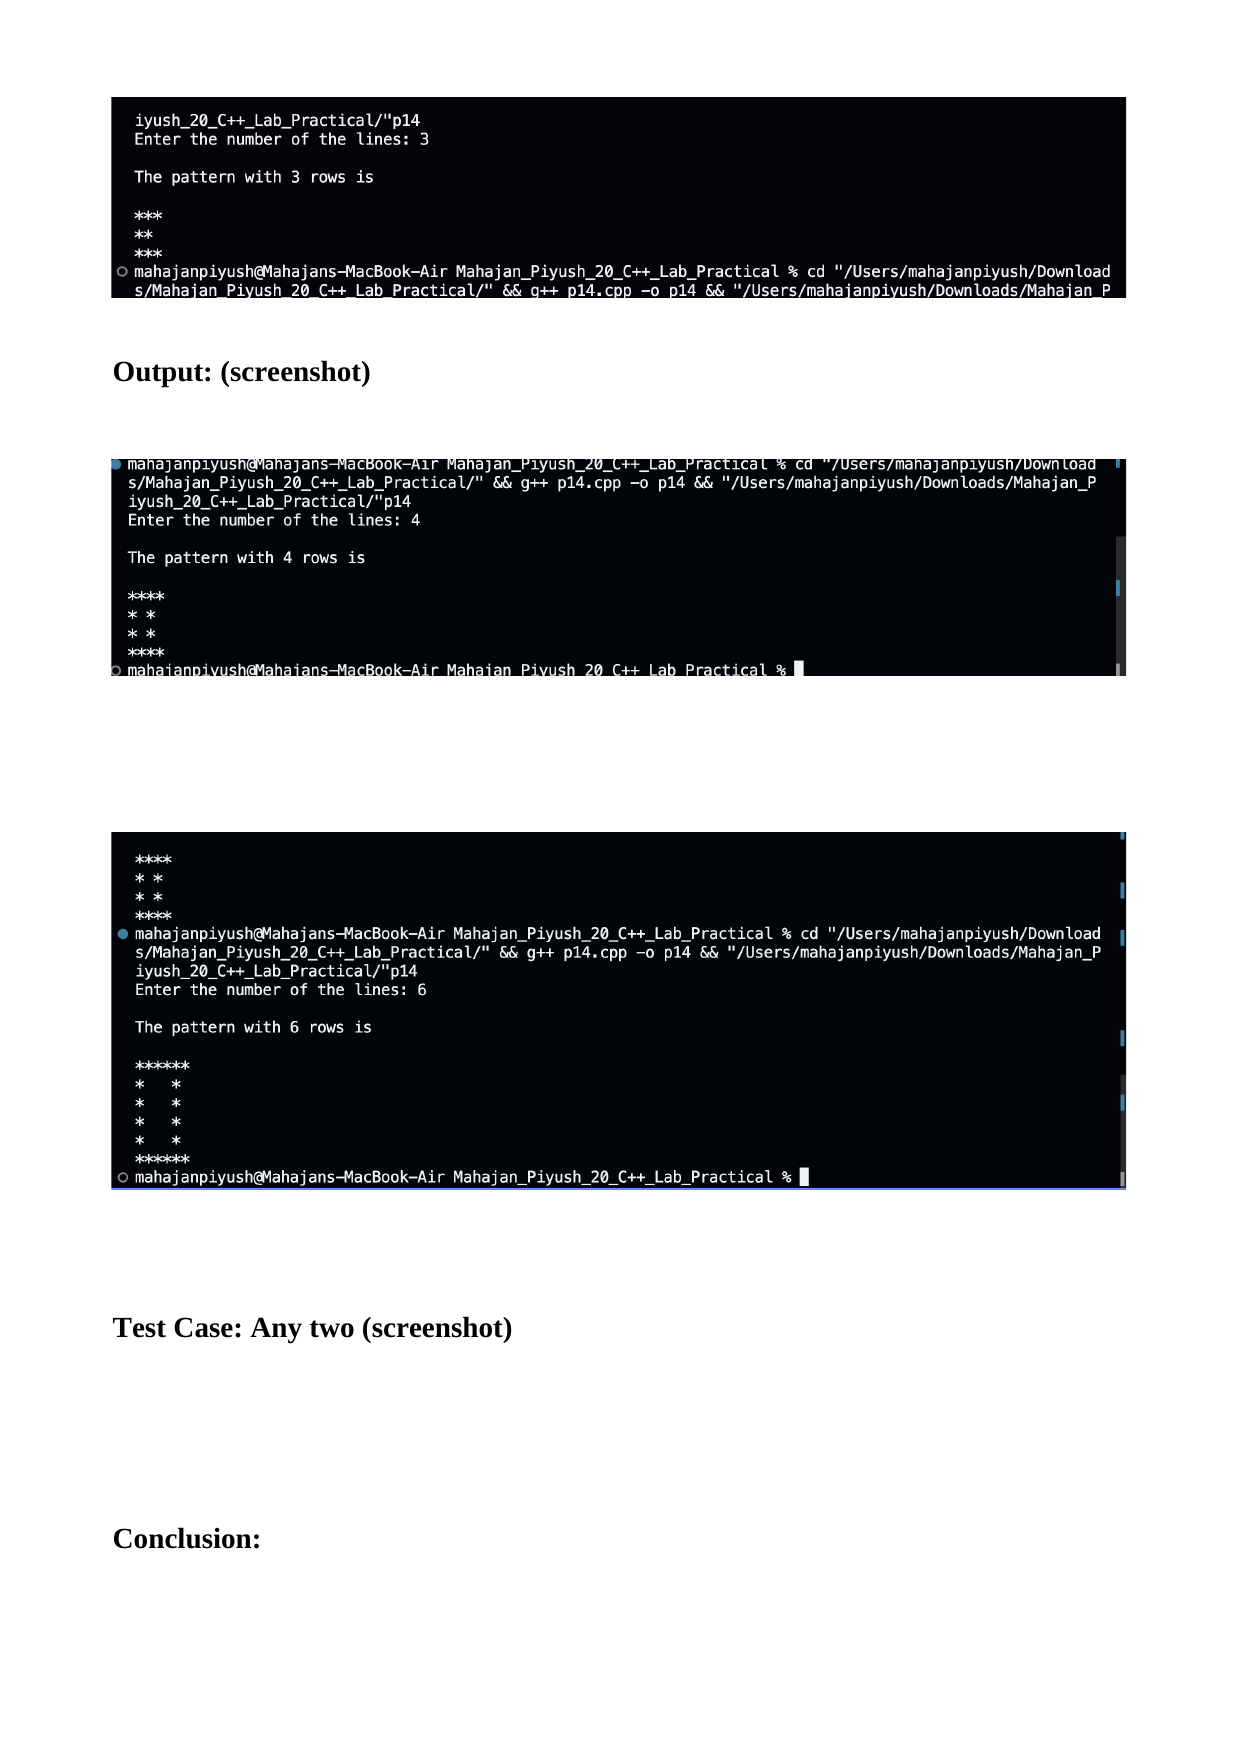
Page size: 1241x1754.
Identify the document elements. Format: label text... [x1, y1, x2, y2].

text Test Case: Any two (screenshot) [112, 1310, 1128, 1343]
picture [111, 97, 1127, 298]
text Conclusion: [112, 1521, 1128, 1554]
picture [111, 832, 1127, 1190]
text Output: (screenshot) [112, 150, 1128, 387]
picture [111, 459, 1127, 676]
